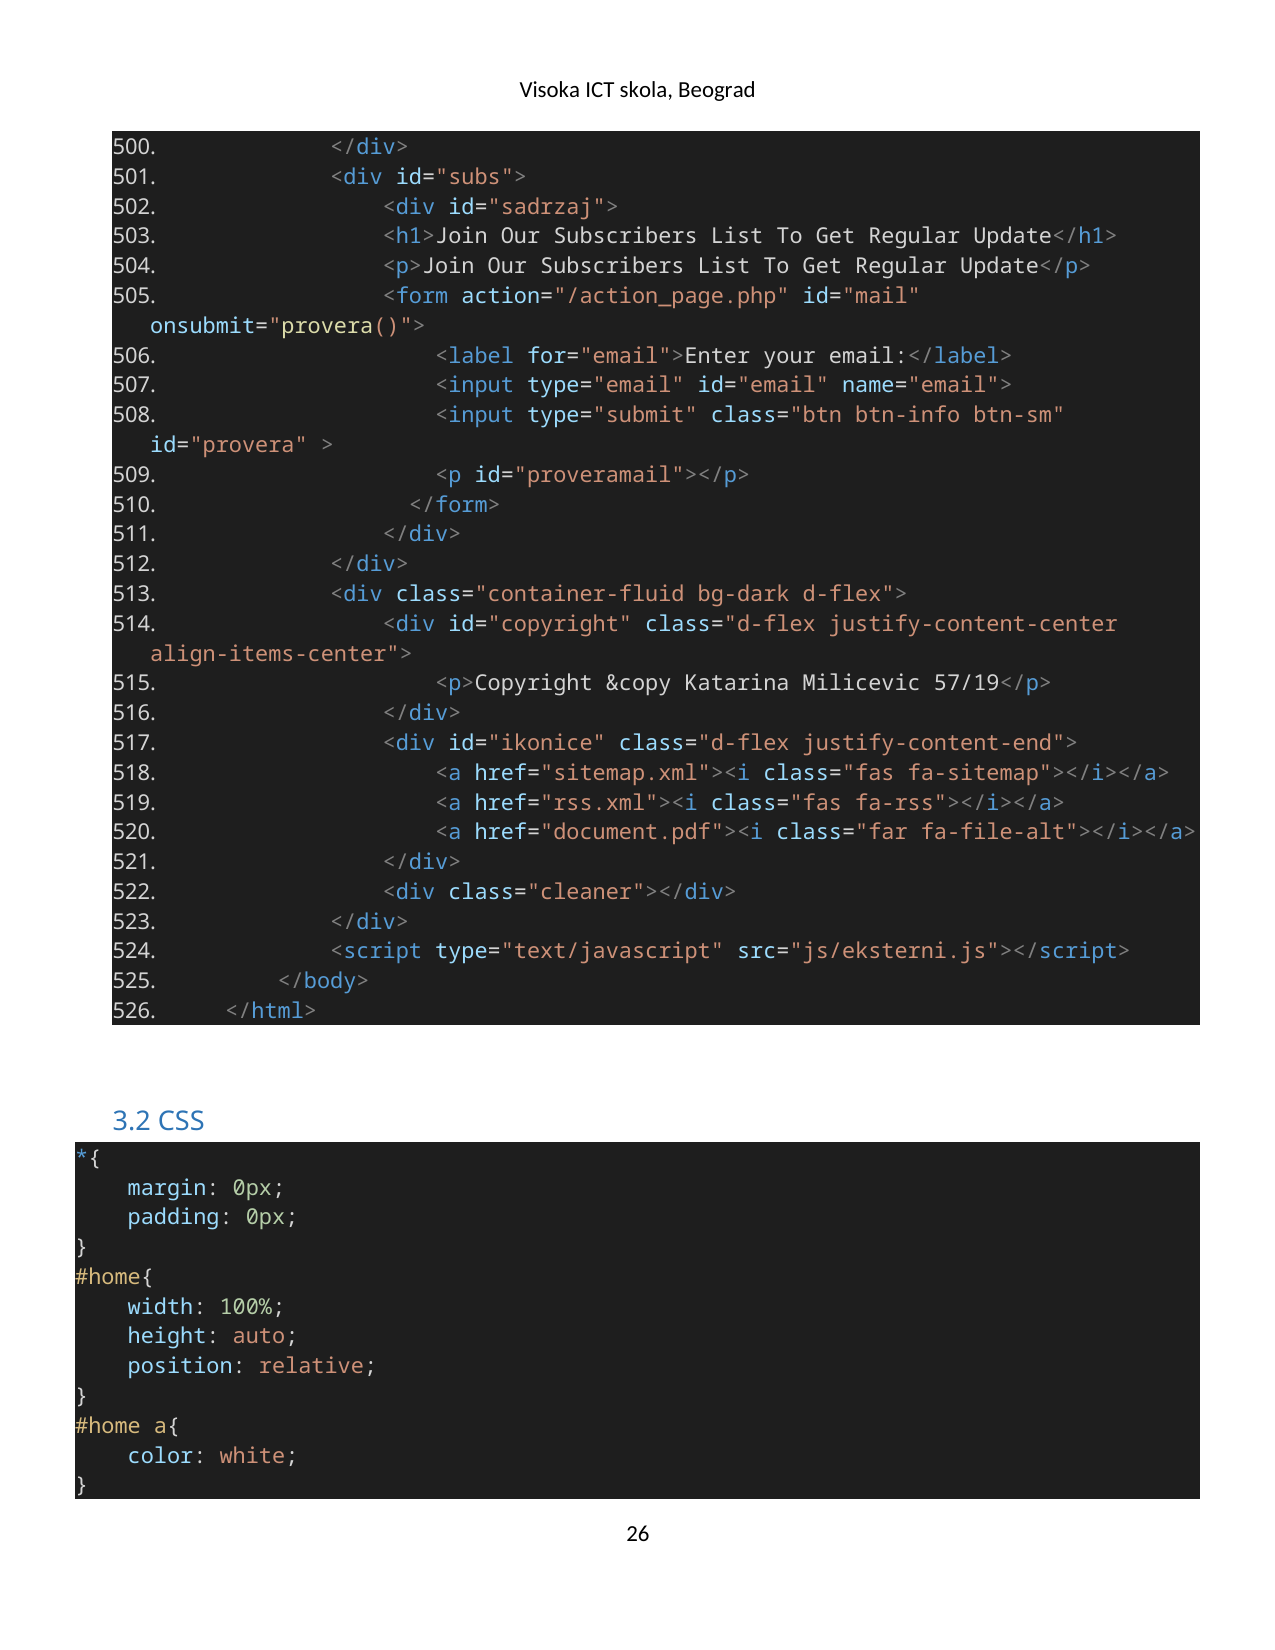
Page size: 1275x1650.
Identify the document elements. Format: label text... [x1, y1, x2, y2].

list <script type="text/javascript" src="js/eksterni.js"></script> [112, 935, 1200, 965]
list </div> [112, 906, 1200, 935]
list <label for="email">Enter your email:</label> [112, 339, 1200, 369]
list <a href="document.pdf"><i class="far fa-file-alt"></i></a> [112, 816, 1200, 846]
list <input type="submit" class="btn btn-info btn-sm" id="provera" > [112, 399, 1200, 459]
text width: 100%; [75, 1291, 1200, 1320]
text } [75, 1469, 1200, 1499]
text height: auto; [75, 1320, 1200, 1350]
list <div id="sadrzaj"> [112, 191, 1200, 220]
list <div id="copyright" class="d-flex justify-content-center align-items-center"> [112, 608, 1200, 667]
subtitle 3.2 CSS [112, 1102, 1200, 1139]
list <div id="subs"> [112, 161, 1200, 191]
list <div class="container-fluid bg-dark d-flex"> [112, 578, 1200, 608]
text } [75, 1231, 1200, 1261]
list </form> [112, 488, 1200, 518]
list </div> [112, 548, 1200, 578]
text #home{ [75, 1261, 1200, 1291]
list <a href="sitemap.xml"><i class="fas fa-sitemap"></i></a> [112, 757, 1200, 786]
list </body> [112, 965, 1200, 995]
list </div> [112, 518, 1200, 548]
text *{ [75, 1142, 1200, 1171]
list <div id="ikonice" class="d-flex justify-content-end"> [112, 727, 1200, 757]
list </div> [112, 846, 1200, 876]
text } [75, 1380, 1200, 1410]
list </div> [112, 697, 1200, 727]
list <input type="email" id="email" name="email"> [112, 369, 1200, 399]
list <form action="/action_page.php" id="mail" onsubmit="provera()"> [112, 280, 1200, 339]
list </html> [112, 995, 1200, 1025]
list <div class="cleaner"></div> [112, 876, 1200, 906]
list <p>Copyright &copy Katarina Milicevic 57/19</p> [112, 667, 1200, 697]
list <h1>Join Our Subscribers List To Get Regular Update</h1> [112, 220, 1200, 250]
text color: white; [75, 1439, 1200, 1469]
list <a href="rss.xml"><i class="fas fa-rss"></i></a> [112, 786, 1200, 816]
list <p id="proveramail"></p> [112, 459, 1200, 488]
text margin: 0px; [75, 1171, 1200, 1201]
text position: relative; [75, 1350, 1200, 1380]
list <p>Join Our Subscribers List To Get Regular Update</p> [112, 250, 1200, 280]
text padding: 0px; [75, 1201, 1200, 1231]
list </div> [112, 131, 1200, 161]
text #home a{ [75, 1410, 1200, 1439]
